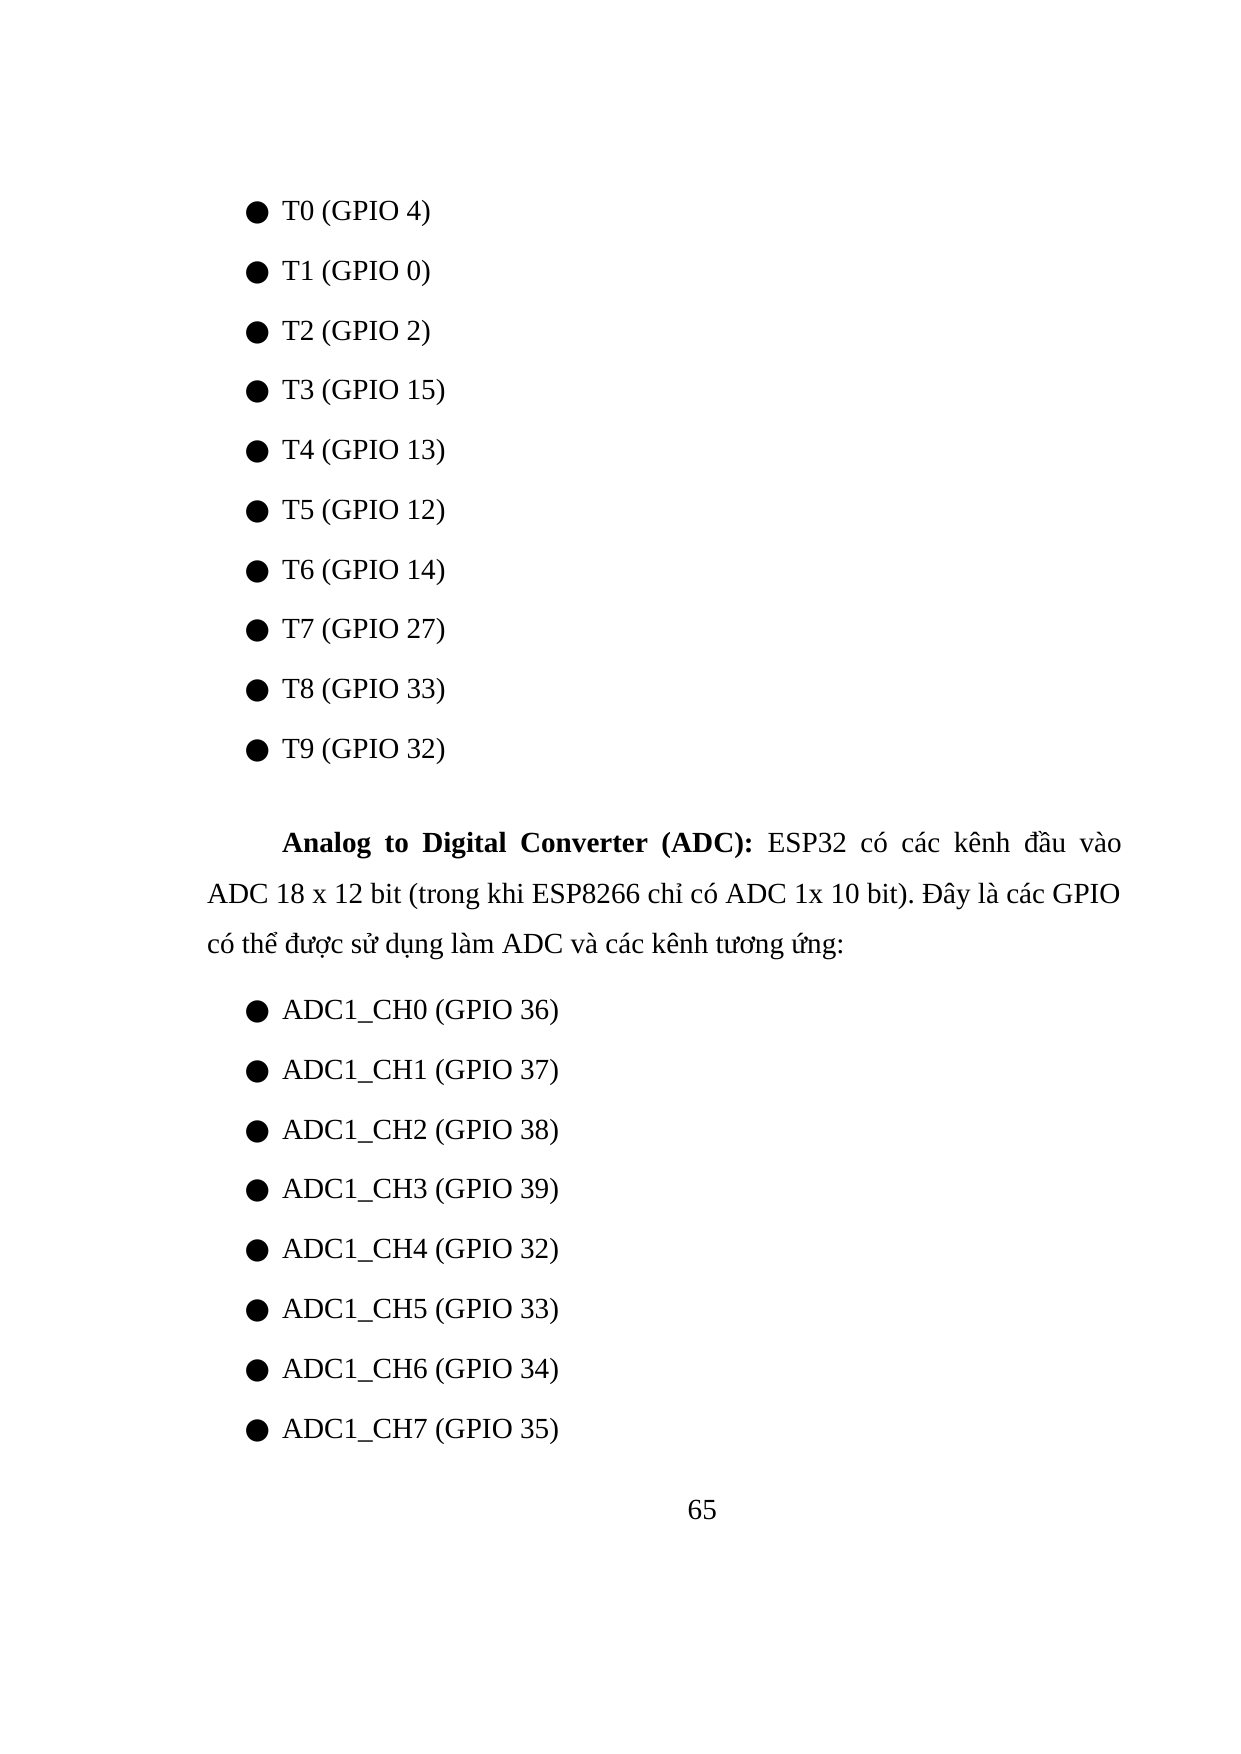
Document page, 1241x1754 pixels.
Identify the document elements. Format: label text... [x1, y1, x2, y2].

list T4 (GPIO 13) [244, 416, 1122, 476]
list ADC1_CH3 (GPIO 39) [244, 1156, 1122, 1216]
list ADC1_CH4 (GPIO 32) [244, 1216, 1122, 1275]
list ADC1_CH6 (GPIO 34) [244, 1335, 1122, 1395]
list T8 (GPIO 33) [244, 656, 1122, 715]
list ADC1_CH1 (GPIO 37) [244, 1036, 1122, 1096]
list T1 (GPIO 0) [244, 237, 1122, 297]
list T9 (GPIO 32) [244, 715, 1122, 775]
list T3 (GPIO 15) [244, 357, 1122, 416]
list ADC1_CH0 (GPIO 36) [244, 976, 1122, 1036]
list T0 (GPIO 4) [244, 177, 1122, 237]
list ADC1_CH7 (GPIO 35) [244, 1395, 1122, 1455]
list T6 (GPIO 14) [244, 536, 1122, 596]
list T7 (GPIO 27) [244, 596, 1122, 656]
text Analog to Digital Converter (ADC): ESP32 có các kênh đầu vào ADC 18 x 12 bit (trong khi ESP8266 chỉ có ADC 1x 10 bit). Đây là các GPIO có thể được sử dụng làm ADC và các kênh tương ứng: [207, 825, 1122, 959]
list T5 (GPIO 12) [244, 476, 1122, 536]
list T2 (GPIO 2) [244, 297, 1122, 357]
list ADC1_CH5 (GPIO 33) [244, 1275, 1122, 1335]
list ADC1_CH2 (GPIO 38) [244, 1096, 1122, 1156]
